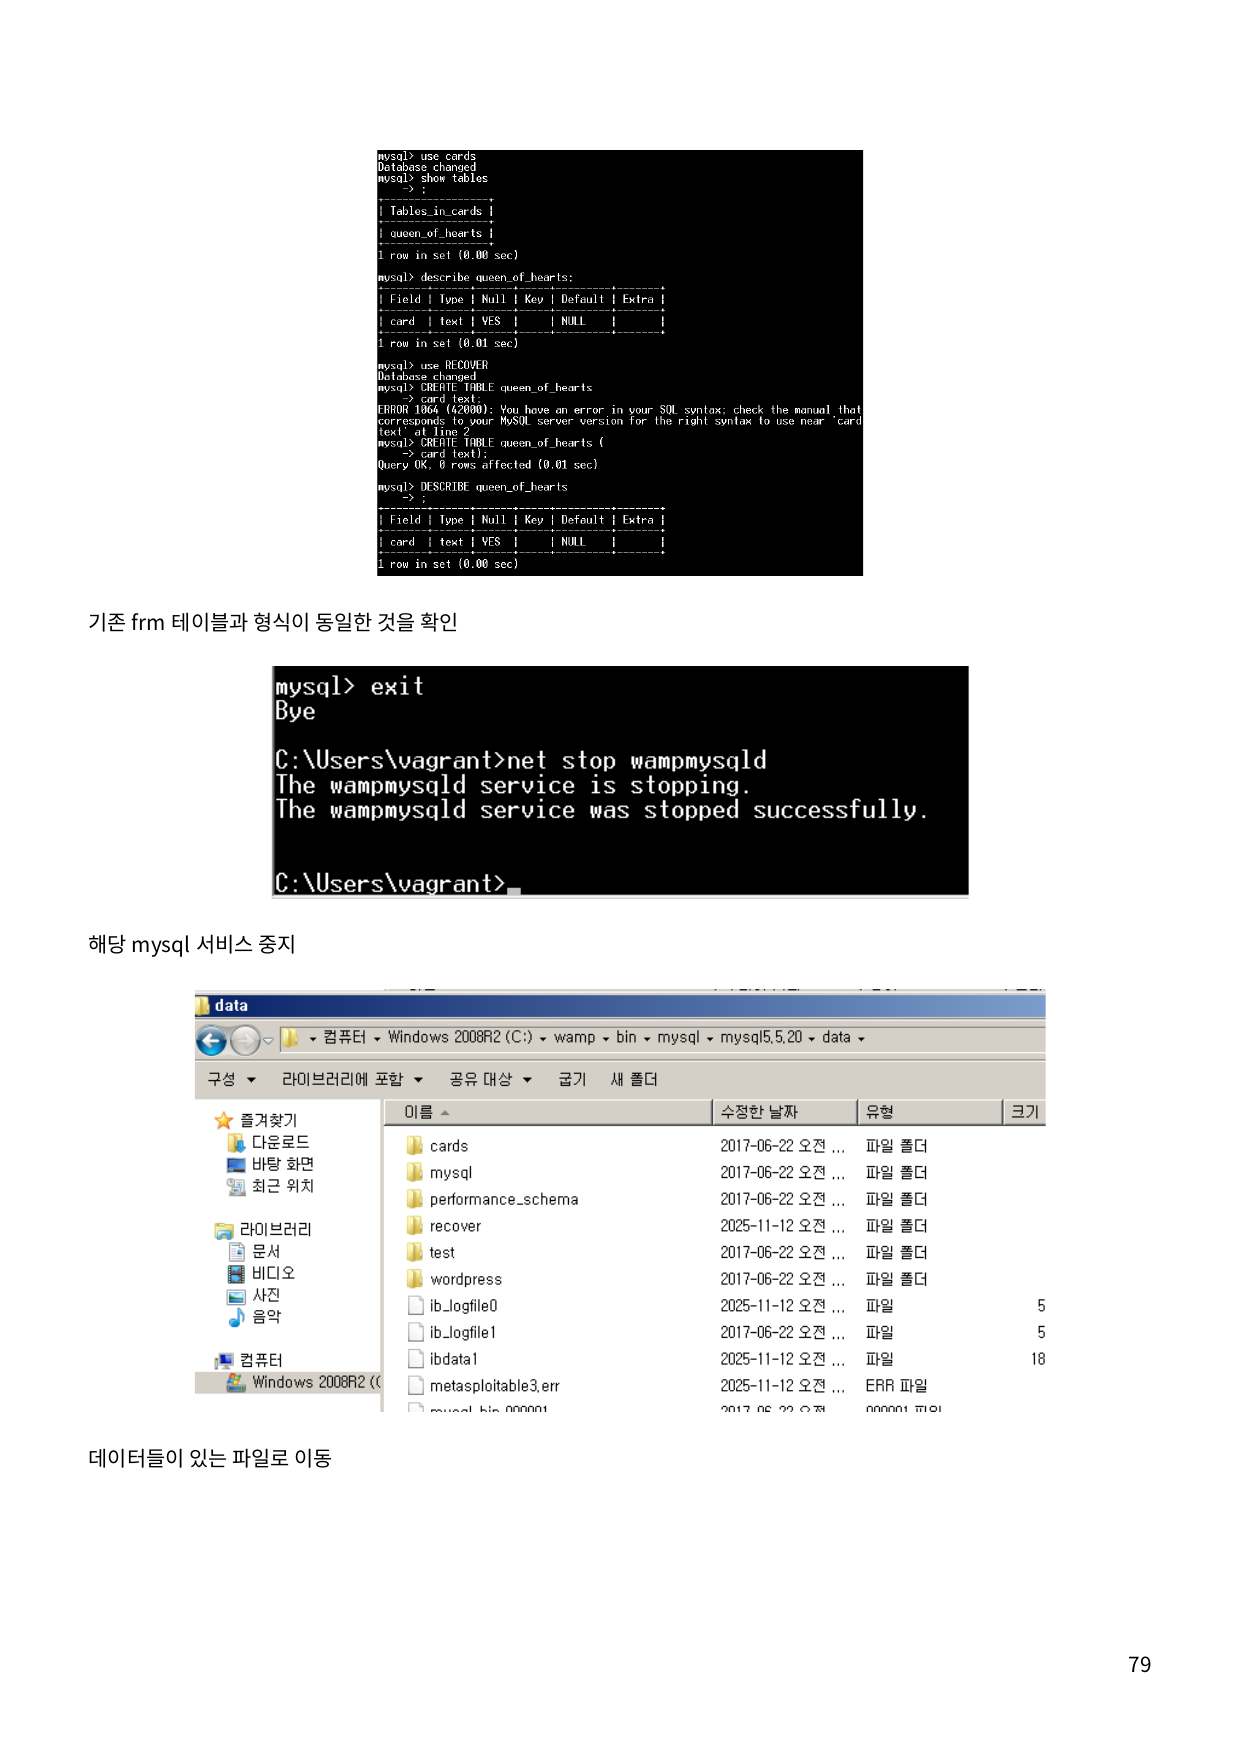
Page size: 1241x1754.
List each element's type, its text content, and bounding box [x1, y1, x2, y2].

text 해당 mysql 서비스 중지 [88, 929, 1152, 959]
picture [377, 150, 864, 576]
text 데이터들이 있는 파일로 이동 [88, 1442, 1152, 1472]
picture [271, 666, 969, 899]
picture [194, 989, 1046, 1412]
text 기존 frm 테이블과 형식이 동일한 것을 확인 [88, 606, 1152, 636]
